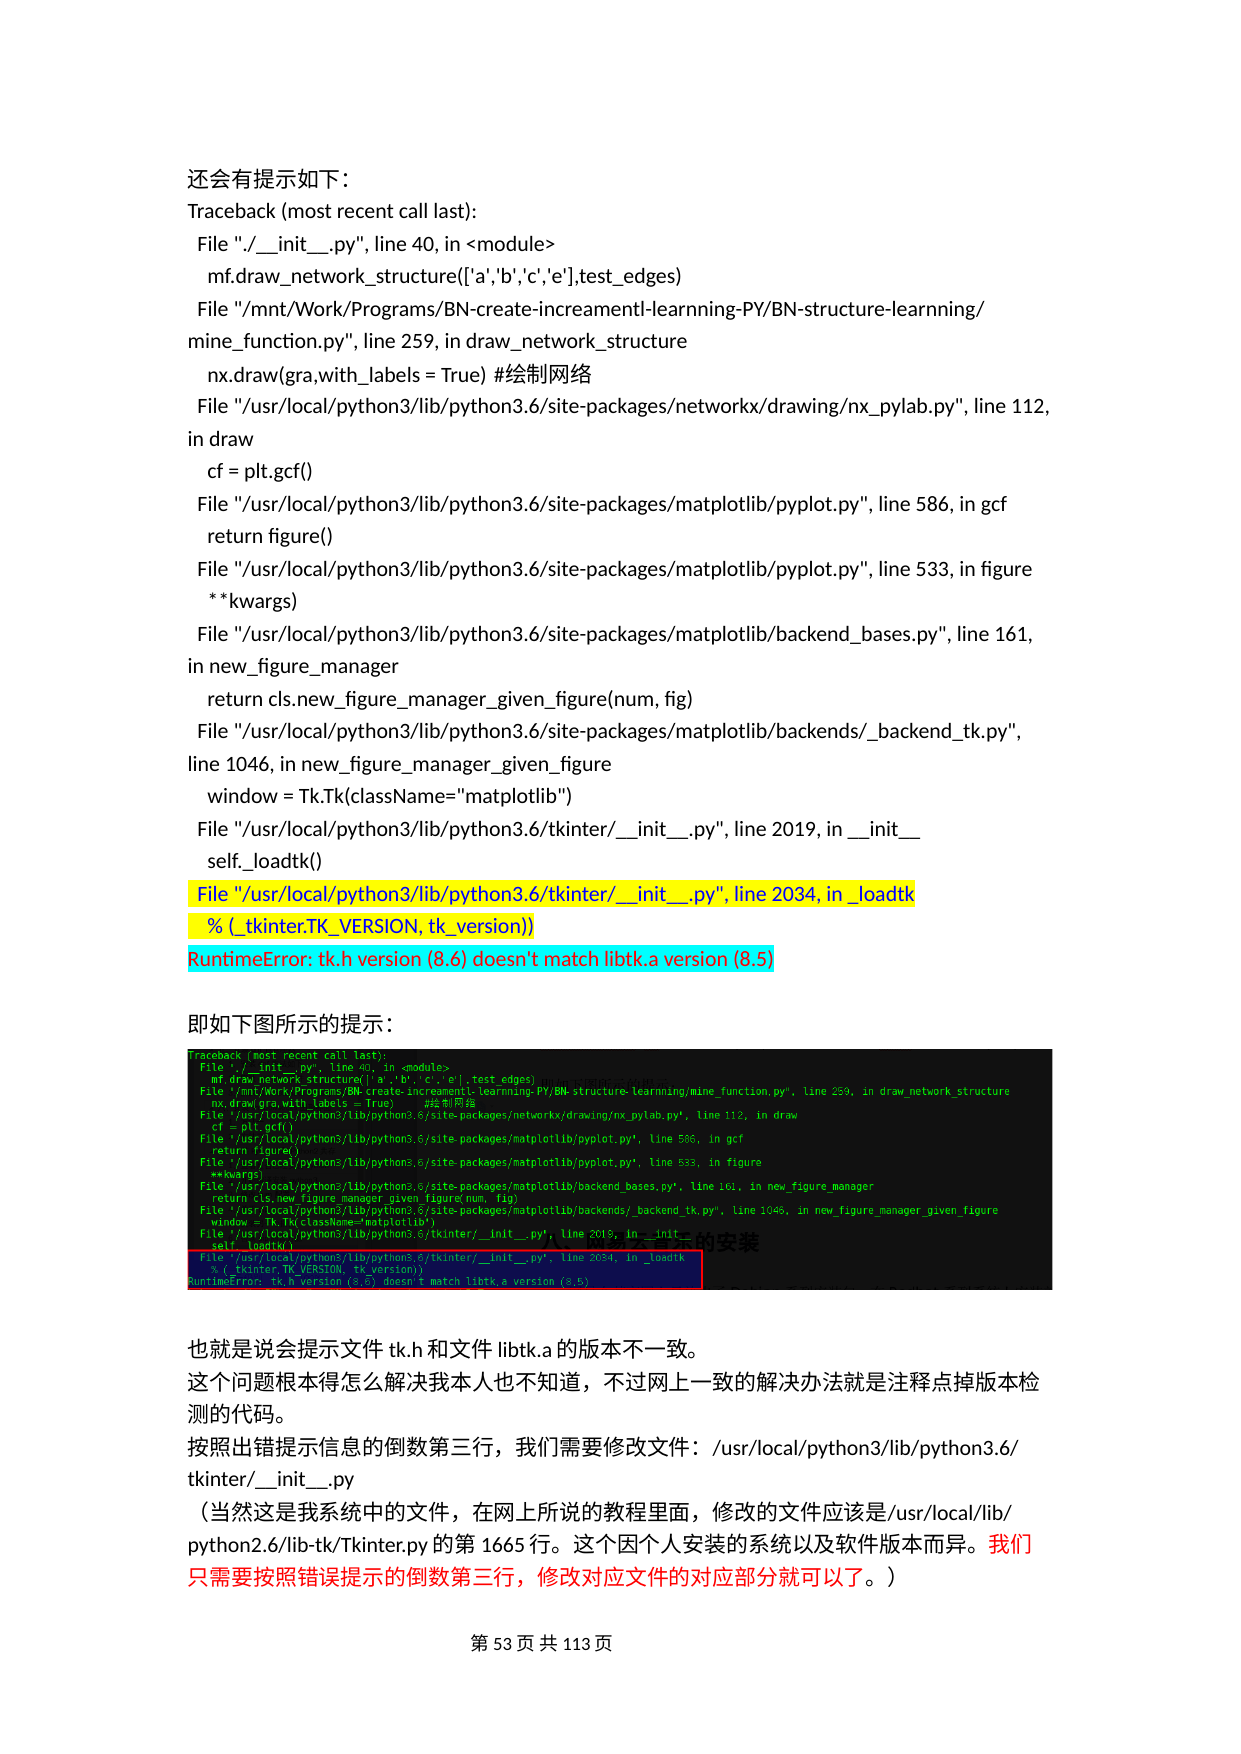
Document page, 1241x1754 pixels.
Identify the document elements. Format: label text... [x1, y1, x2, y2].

text File "/usr/local/python3/lib/python3.6/site-packages/matplotlib/pyplot.py", line 533, in figure [187, 552, 1053, 584]
text 按照出错提示信息的倒数第三行，我们需要修改文件：/usr/local/python3/lib/python3.6/tkinter/__init__.py [187, 1429, 1053, 1494]
text 这个问题根本得怎么解决我本人也不知道，不过网上一致的解决办法就是注释点掉版本检测的代码。 [187, 1364, 1053, 1429]
text File "/mnt/Work/Programs/BN-create-increamentl-learnning-PY/BN-structure-learnning/mine_function.py", line 259, in draw_network_structure [187, 292, 1053, 357]
text 即如下图所示的提示： [187, 1007, 1053, 1039]
text （当然这是我系统中的文件，在网上所说的教程里面，修改的文件应该是/usr/local/lib/python2.6/lib-tk/Tkinter.py的第1665行。这个因个人安装的系统以及软件版本而异。我们只需要按照错误提示的倒数第三行，修改对应文件的对应部分就可以了。） [187, 1494, 1053, 1592]
text nx.draw(gra,with_labels = True) #绘制网络 [187, 357, 1053, 389]
text File "/usr/local/python3/lib/python3.6/site-packages/networkx/drawing/nx_pylab.py", line 112, in draw [187, 389, 1053, 454]
text window = Tk.Tk(className="matplotlib") [187, 779, 1053, 812]
text **kwargs) [187, 584, 1053, 617]
text cf = plt.gcf() [187, 454, 1053, 487]
text File "/usr/local/python3/lib/python3.6/site-packages/matplotlib/backends/_backend_tk.py", line 1046, in new_figure_manager_given_figure [187, 714, 1053, 779]
text return cls.new_figure_manager_given_figure(num, fig) [187, 682, 1053, 714]
picture [187, 1049, 1053, 1290]
text % (_tkinter.TK_VERSION, tk_version)) [187, 909, 1053, 942]
text RuntimeError: tk.h version (8.6) doesn't match libtk.a version (8.5) [187, 942, 1053, 974]
text File "/usr/local/python3/lib/python3.6/site-packages/matplotlib/backend_bases.py", line 161, in new_figure_manager [187, 617, 1053, 682]
text return figure() [187, 519, 1053, 552]
text File "/usr/local/python3/lib/python3.6/tkinter/__init__.py", line 2034, in _loadtk [187, 877, 1053, 909]
text mf.draw_network_structure(['a','b','c','e'],test_edges) [187, 259, 1053, 292]
text self._loadtk() [187, 844, 1053, 877]
text File "./__init__.py", line 40, in <module> [187, 227, 1053, 259]
text Traceback (most recent call last): [187, 194, 1053, 227]
text File "/usr/local/python3/lib/python3.6/site-packages/matplotlib/pyplot.py", line 586, in gcf [187, 487, 1053, 519]
text File "/usr/local/python3/lib/python3.6/tkinter/__init__.py", line 2019, in __init__ [187, 812, 1053, 844]
text 也就是说会提示文件tk.h和文件libtk.a的版本不一致。 [187, 1332, 1053, 1364]
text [187, 162, 1053, 194]
